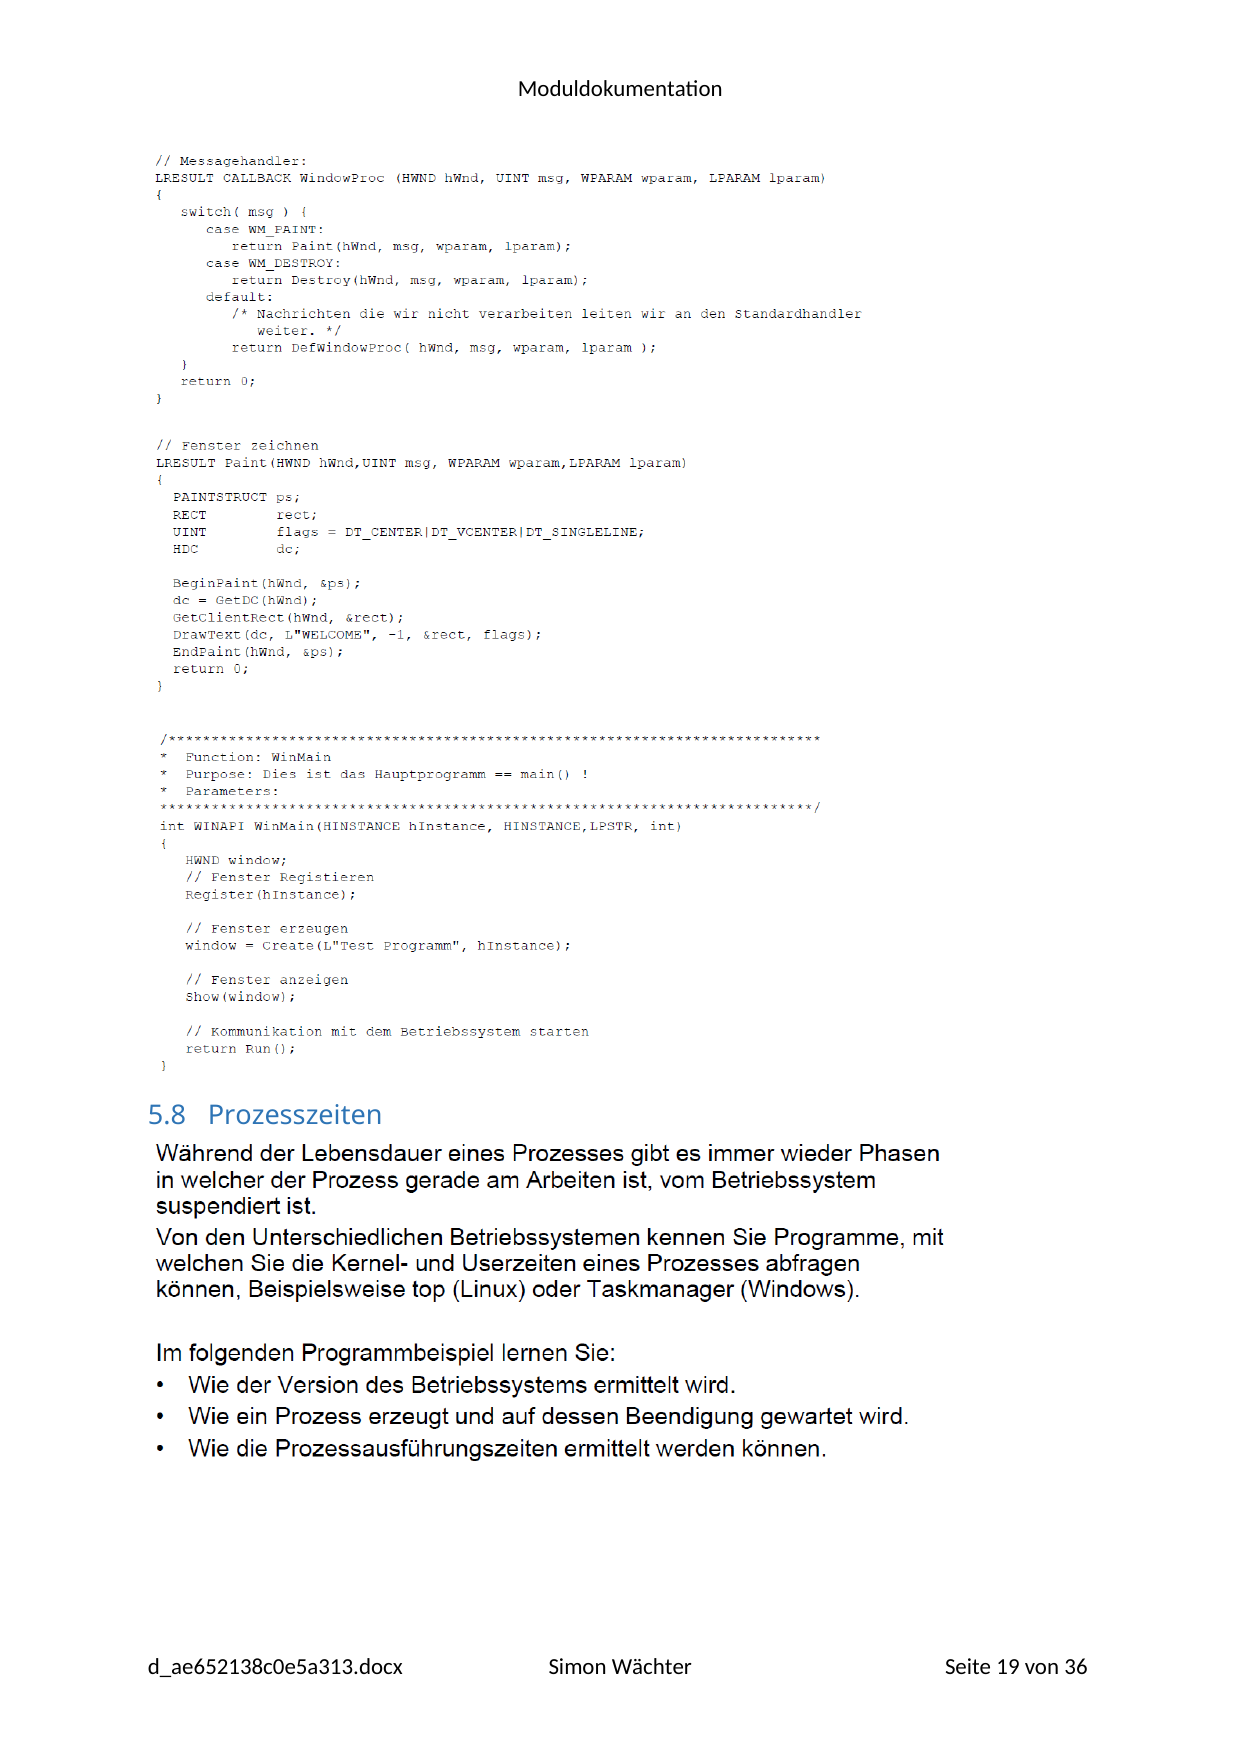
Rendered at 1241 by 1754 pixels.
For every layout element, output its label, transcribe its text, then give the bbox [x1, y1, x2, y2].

picture [147, 147, 944, 411]
picture [147, 1135, 961, 1471]
picture [147, 727, 955, 1077]
subtitle Prozesszeiten [148, 1096, 1093, 1133]
picture [147, 430, 951, 709]
